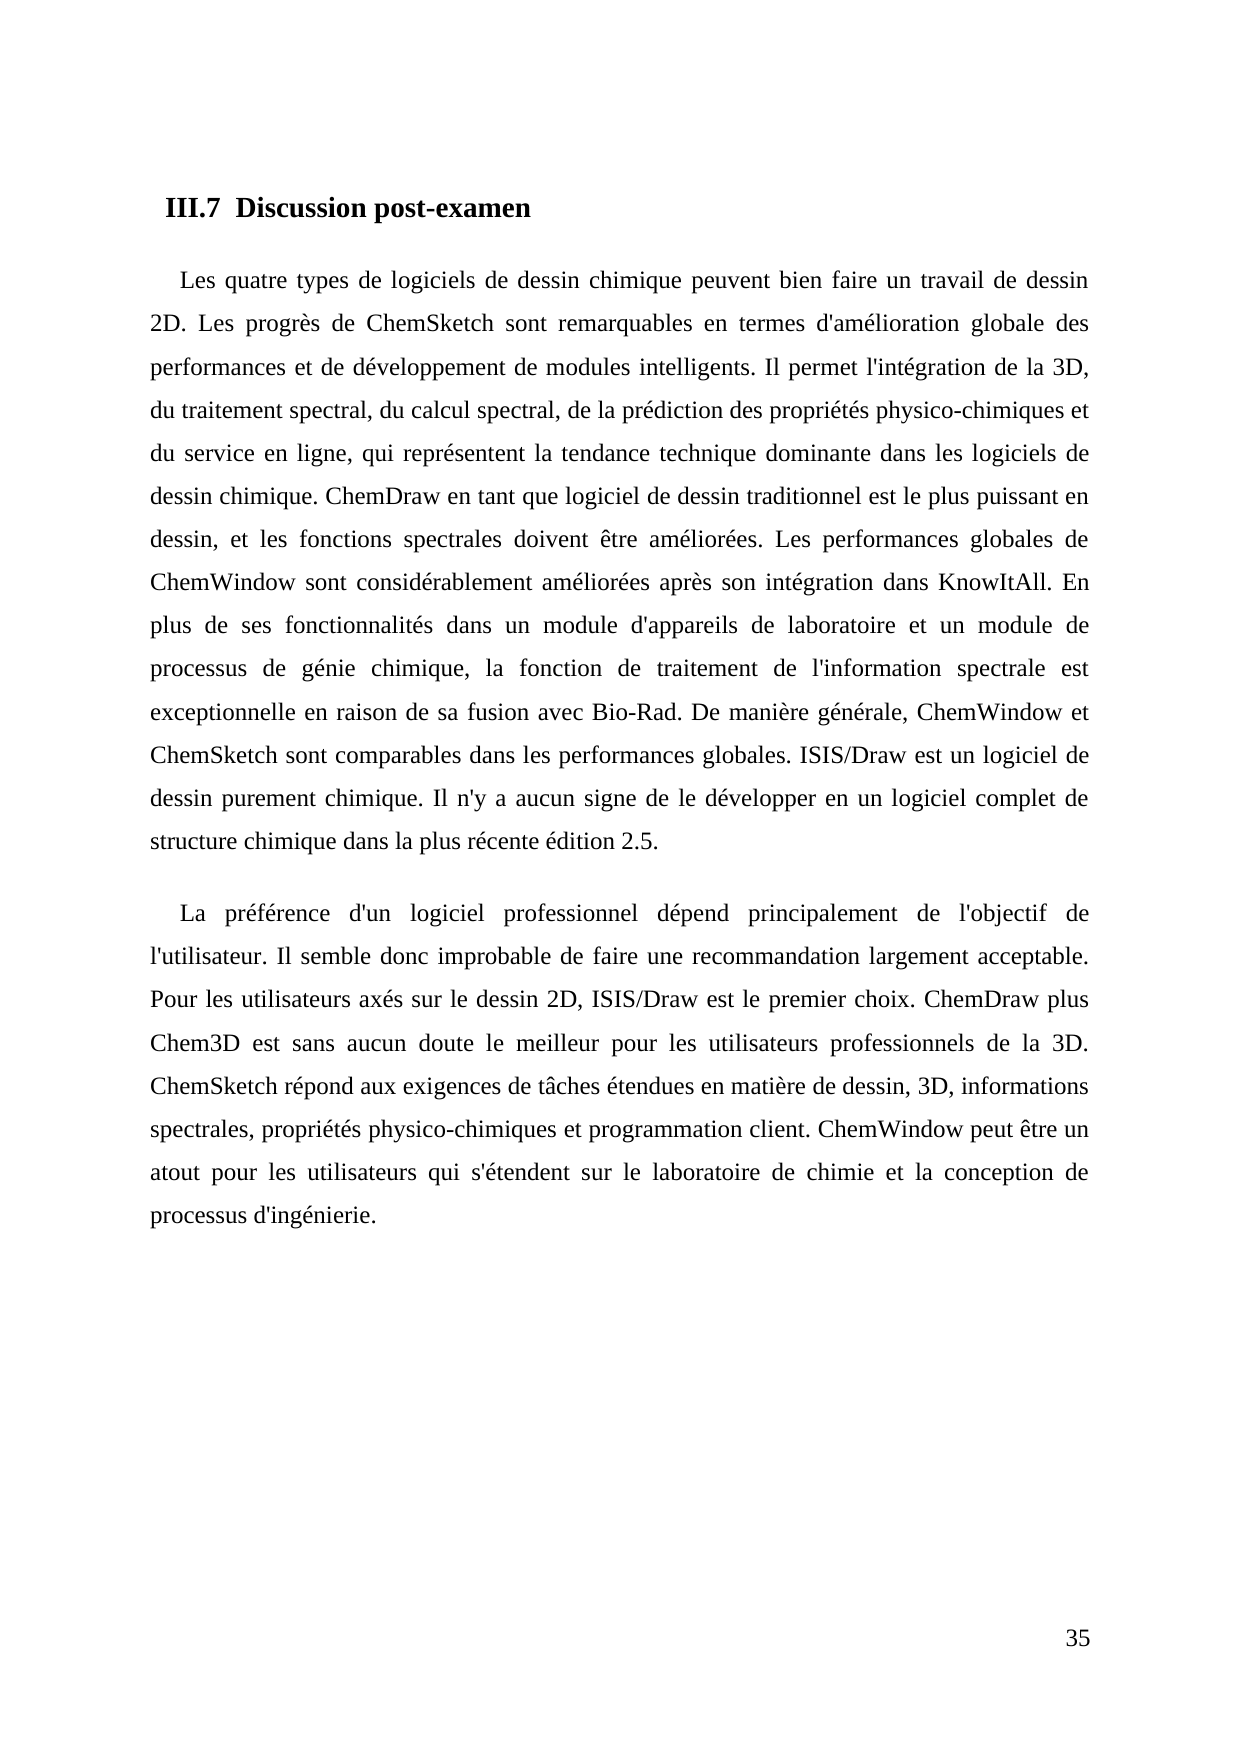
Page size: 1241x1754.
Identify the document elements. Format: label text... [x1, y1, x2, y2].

text Les quatre types de logiciels de dessin chimique peuvent bien faire un travail de dessin 2D. Les progrès de ChemSketch sont remarquables en termes d'amélioration globale des performances et de développement de modules intelligents. Il permet l'intégration de la 3D, du traitement spectral, du calcul spectral, de la prédiction des propriétés physico-chimiques et du service en ligne, qui représentent la tendance technique dominante dans les logiciels de dessin chimique. ChemDraw en tant que logiciel de dessin traditionnel est le plus puissant en dessin, et les fonctions spectrales doivent être améliorées. Les performances globales de ChemWindow sont considérablement améliorées après son intégration dans KnowItAll. En plus de ses fonctionnalités dans un module d'appareils de laboratoire et un module de processus de génie chimique, la fonction de traitement de l'information spectrale est exceptionnelle en raison de sa fusion avec Bio-Rad. De manière générale, ChemWindow et ChemSketch sont comparables dans les performances globales. ISIS/Draw est un logiciel de dessin purement chimique. Il n'y a aucun signe de le développer en un logiciel complet de structure chimique dans la plus récente édition 2.5. [150, 265, 1090, 855]
text La préférence d'un logiciel professionnel dépend principalement de l'objectif de l'utilisateur. Il semble donc improbable de faire une recommandation largement acceptable. Pour les utilisateurs axés sur le dessin 2D, ISIS/Draw est le premier choix. ChemDraw plus Chem3D est sans aucun doute le meilleur pour les utilisateurs professionnels de la 3D. ChemSketch répond aux exigences de tâches étendues en matière de dessin, 3D, informations spectrales, propriétés physico-chimiques et programmation client. ChemWindow peut être un atout pour les utilisateurs qui s'étendent sur le laboratoire de chimie et la conception de processus d'ingénierie. [150, 898, 1090, 1229]
subtitle Discussion post-examen [165, 190, 1090, 224]
